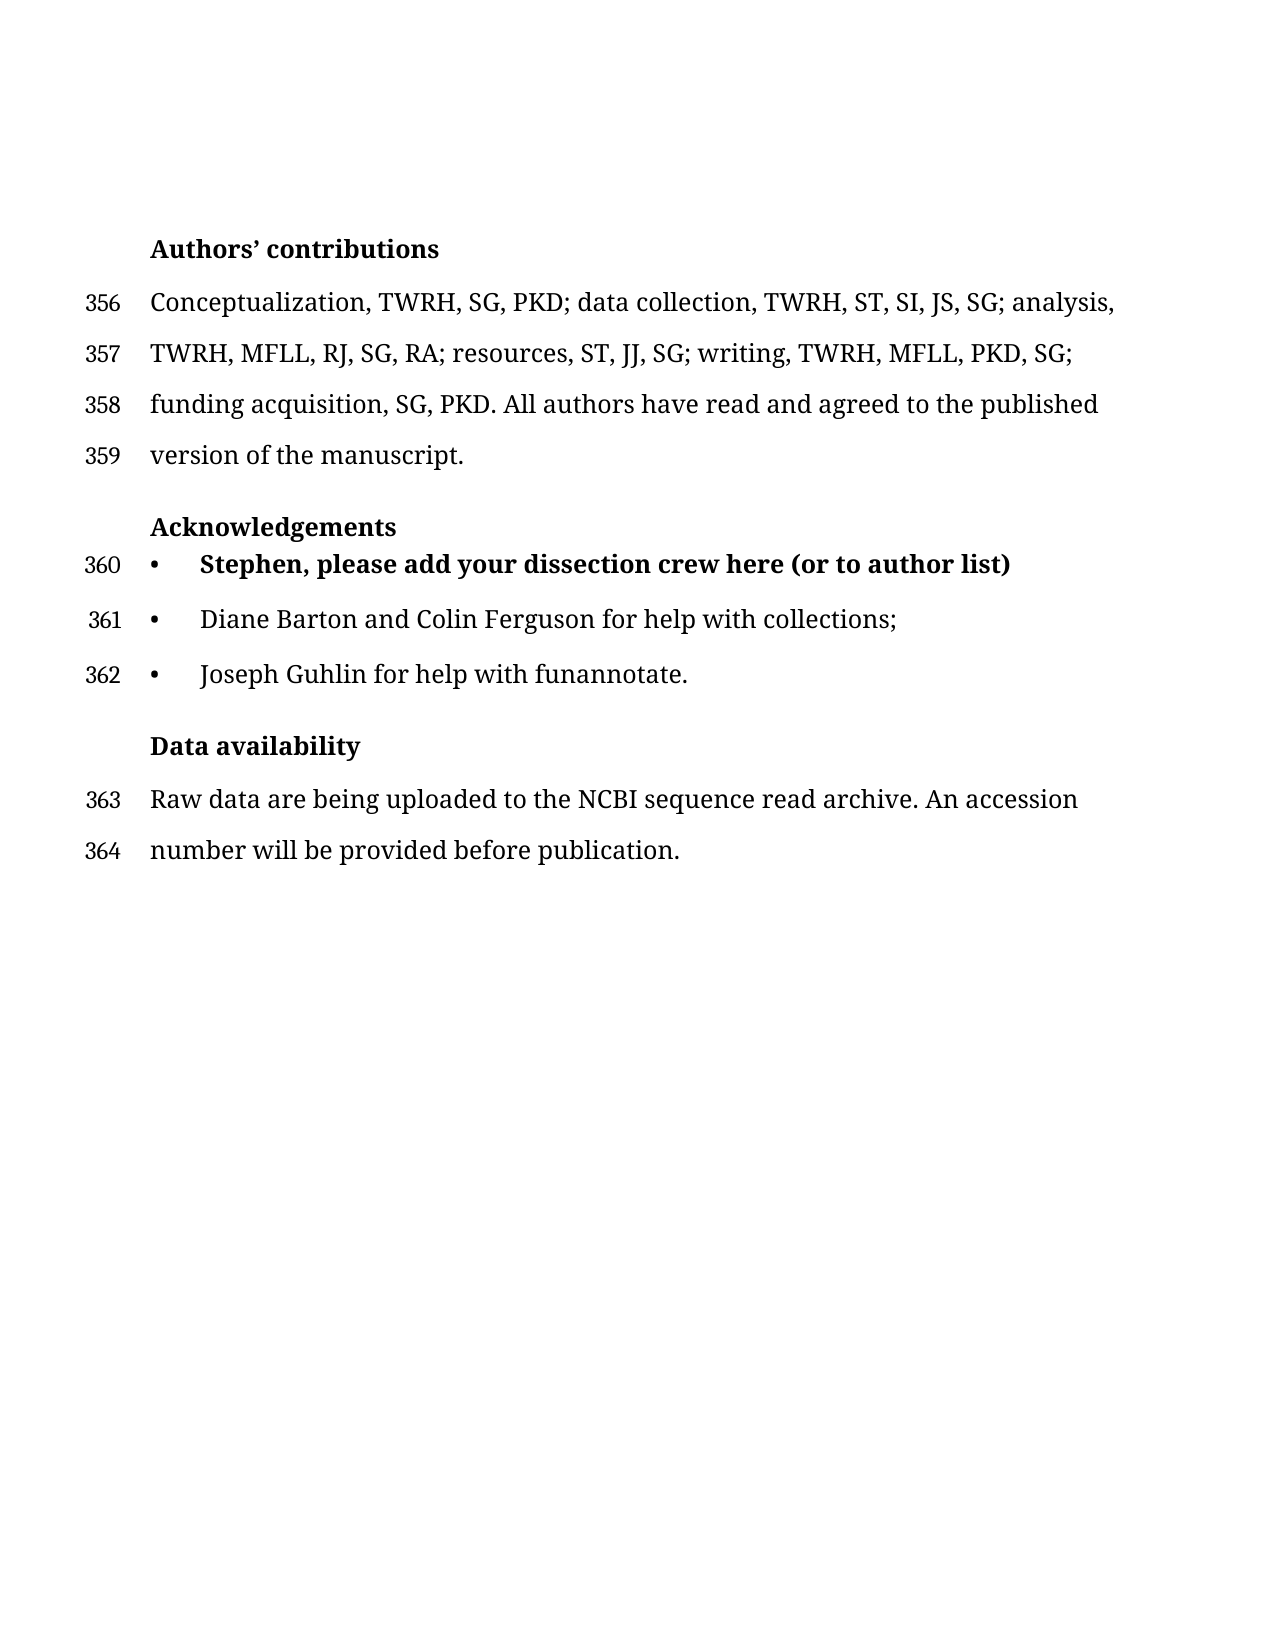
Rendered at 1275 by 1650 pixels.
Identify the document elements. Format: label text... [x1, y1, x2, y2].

list Joseph Guhlin for help with funannotate. [150, 657, 1125, 691]
subtitle Data availability [150, 728, 1125, 762]
list Diane Barton and Colin Ferguson for help with collections; [150, 602, 1125, 636]
subtitle Acknowledgements [150, 509, 1125, 543]
text Conceptualization, TWRH, SG, PKD; data collection, TWRH, ST, SI, JS, SG; analysis, TWRH, MFLL, RJ, SG, RA; resources, ST, JJ, SG; writing, TWRH, MFLL, PKD, SG; funding acquisition, SG, PKD. All authors have read and agreed to the published version of the manuscript. [150, 284, 1125, 471]
subtitle Authors’ contributions [150, 231, 1125, 265]
list Stephen, please add your dissection crew here (or to author list) [150, 547, 1125, 581]
text Raw data are being uploaded to the NCBI sequence read archive. An accession number will be provided before publication. [150, 781, 1125, 866]
